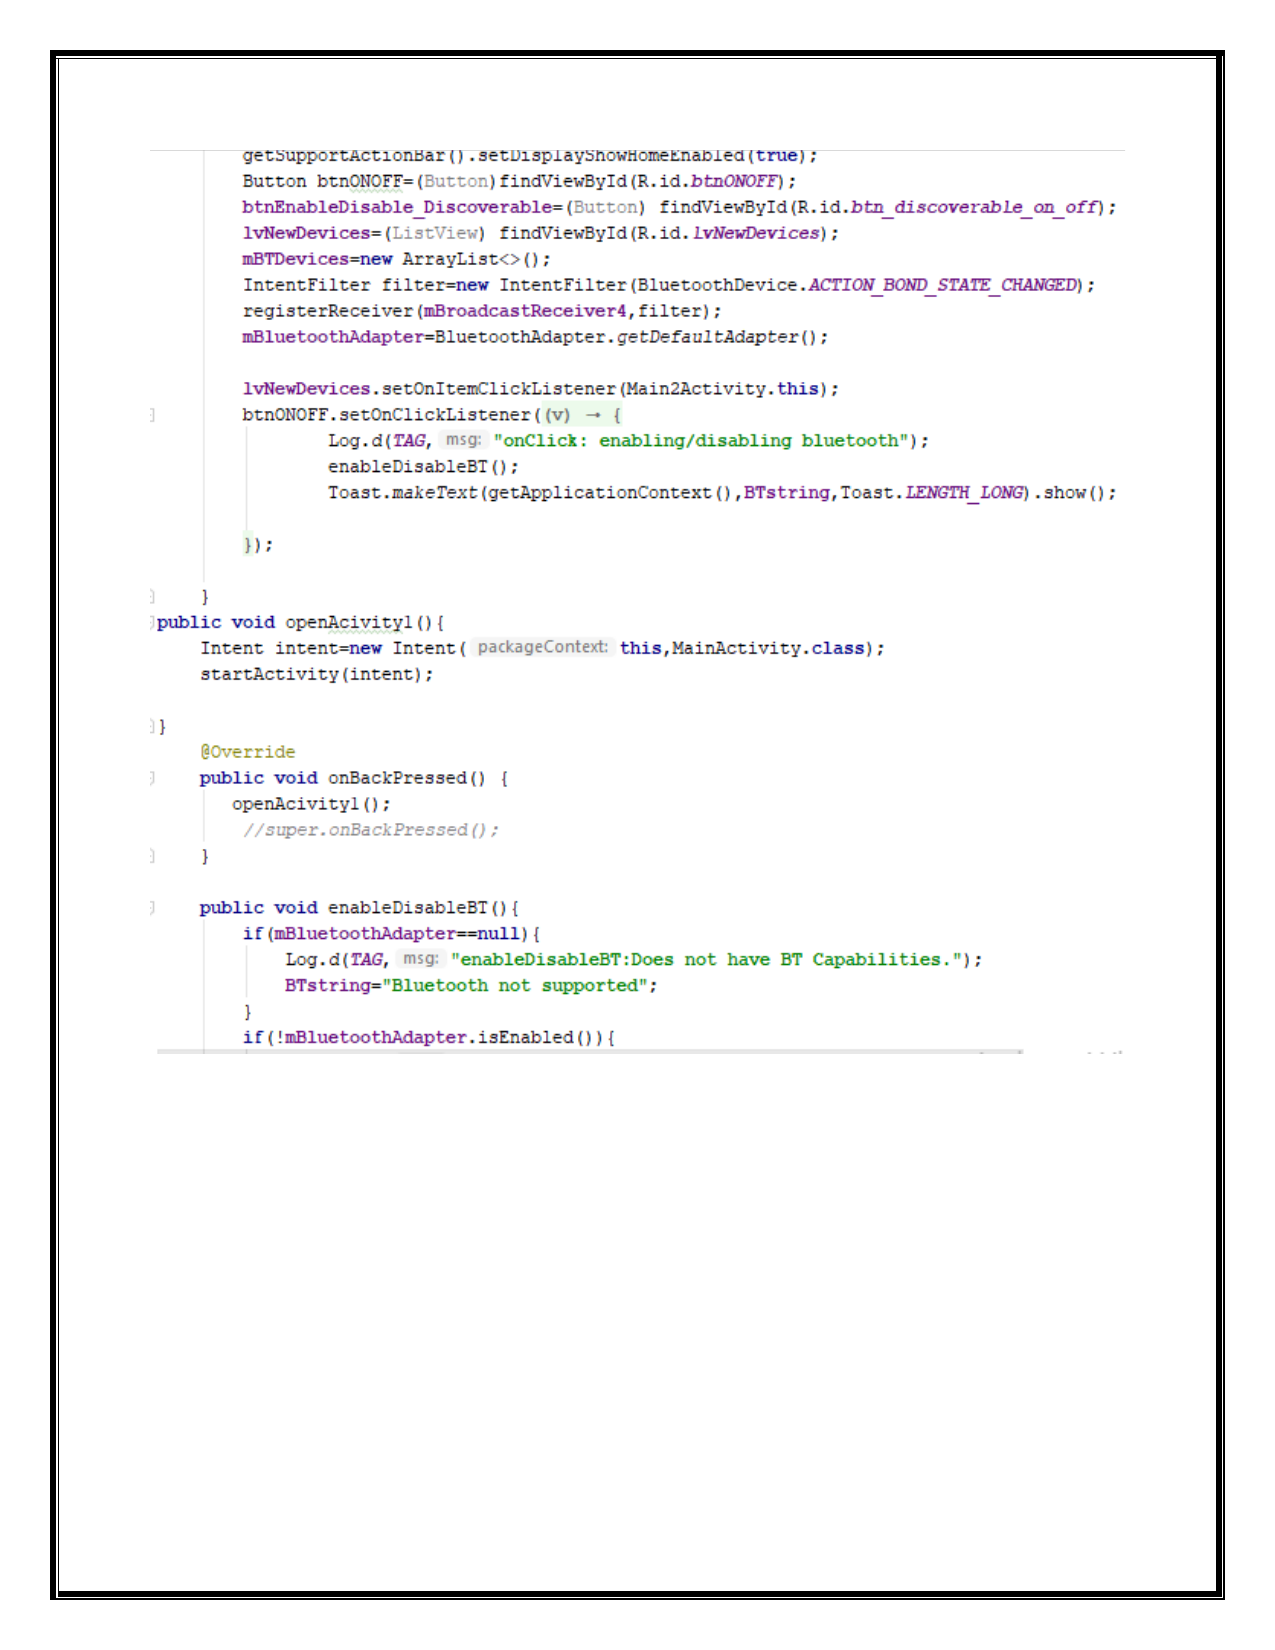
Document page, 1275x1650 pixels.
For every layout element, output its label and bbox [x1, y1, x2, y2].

picture [150, 150, 1125, 1054]
